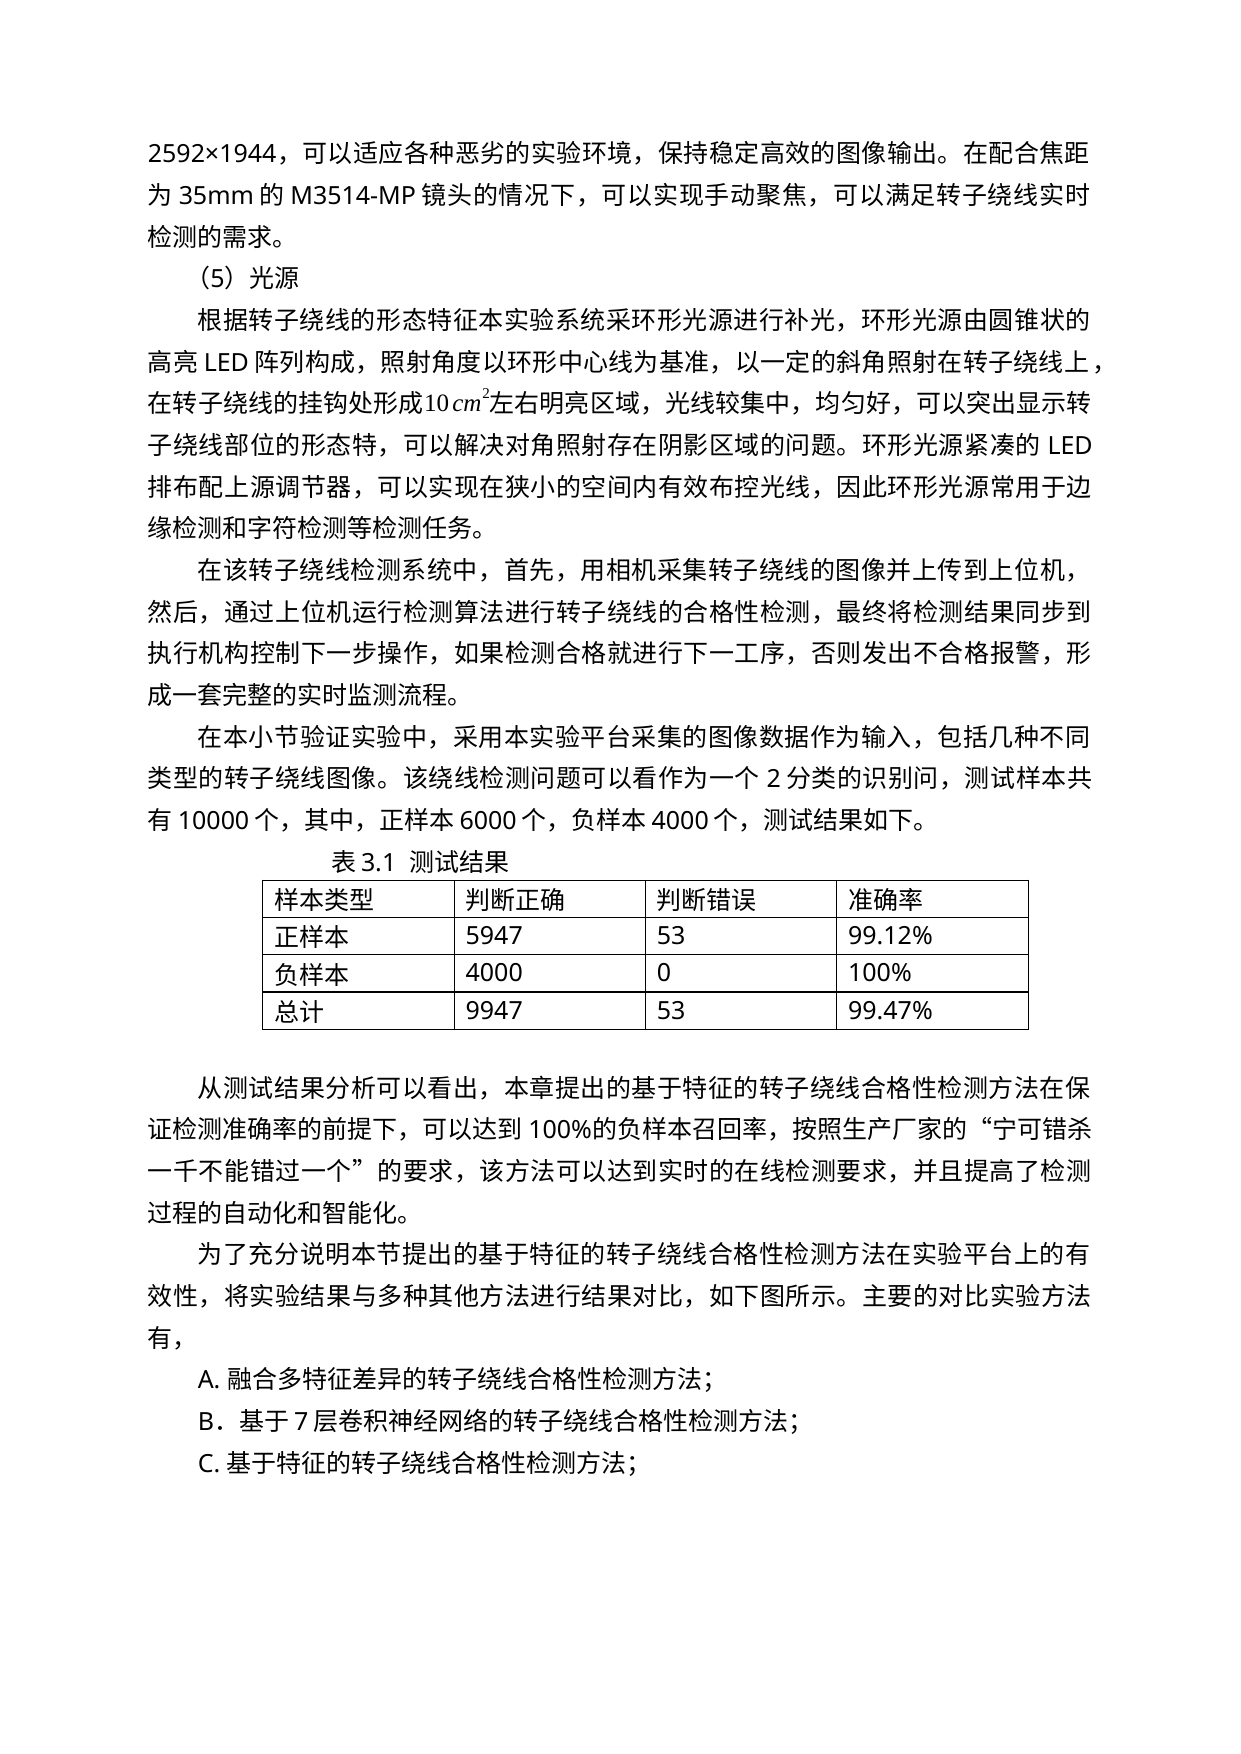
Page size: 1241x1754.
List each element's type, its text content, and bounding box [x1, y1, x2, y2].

table_cell 53 [646, 918, 836, 954]
text 在该转子绕线检测系统中，首先，用相机采集转子绕线的图像并上传到上位机，然后，通过上位机运行检测算法进行转子绕线的合格性检测，最终将检测结果同步到执行机构控制下一步操作，如果检测合格就进行下一工序，否则发出不合格报警，形成一套完整的实时监测流程。 [148, 546, 1092, 713]
table_cell 4000 [455, 955, 645, 991]
text （5）光源 [148, 254, 1092, 296]
table_cell 100% [837, 955, 1028, 991]
text C. 基于特征的转子绕线合格性检测方法； [148, 1439, 1092, 1480]
table_cell 5947 [455, 918, 645, 954]
table_cell 总计 [263, 993, 454, 1029]
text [148, 129, 1092, 254]
table_header 准确率 [837, 881, 1028, 917]
table_header 判断正确 [455, 881, 645, 917]
table_cell 0 [646, 955, 836, 991]
table_cell 正样本 [263, 918, 454, 954]
table_header 样本类型 [263, 881, 454, 917]
text B．基于7层卷积神经网络的转子绕线合格性检测方法； [148, 1397, 1092, 1439]
table_cell 9947 [455, 993, 645, 1029]
table_cell 负样本 [263, 955, 454, 991]
text 从测试结果分析可以看出，本章提出的基于特征的转子绕线合格性检测方法在保证检测准确率的前提下，可以达到100%的负样本召回率，按照生产厂家的“宁可错杀一千不能错过一个”的要求，该方法可以达到实时的在线检测要求，并且提高了检测过程的自动化和智能化。 [148, 1064, 1092, 1230]
text 为了充分说明本节提出的基于特征的转子绕线合格性检测方法在实验平台上的有效性，将实验结果与多种其他方法进行结果对比，如下图所示。主要的对比实验方法有， [148, 1230, 1092, 1355]
text 表3.1 测试结果 [148, 838, 1092, 879]
text A. 融合多特征差异的转子绕线合格性检测方法； [148, 1355, 1092, 1397]
table_cell 99.47% [837, 993, 1028, 1029]
table_header 判断错误 [646, 881, 836, 917]
text 根据转子绕线的形态特征本实验系统采环形光源进行补光，环形光源由圆锥状的高亮LED阵列构成，照射角度以环形中心线为基准，以一定的斜角照射在转子绕线上，在转子绕线的挂钩处形成左右明亮区域，光线较集中，均匀好，可以突出显示转子绕线部位的形态特，可以解决对角照射存在阴影区域的问题。环形光源紧凑的LED排布配上源调节器，可以实现在狭小的空间内有效布控光线，因此环形光源常用于边缘检测和字符检测等检测任务。 [148, 296, 1092, 546]
table_cell 99.12% [837, 918, 1028, 954]
text 在本小节验证实验中，采用本实验平台采集的图像数据作为输入，包括几种不同类型的转子绕线图像。该绕线检测问题可以看作为一个2分类的识别问，测试样本共有10000个，其中，正样本6000个，负样本4000个，测试结果如下。 [148, 713, 1092, 838]
table_cell 53 [646, 993, 836, 1029]
